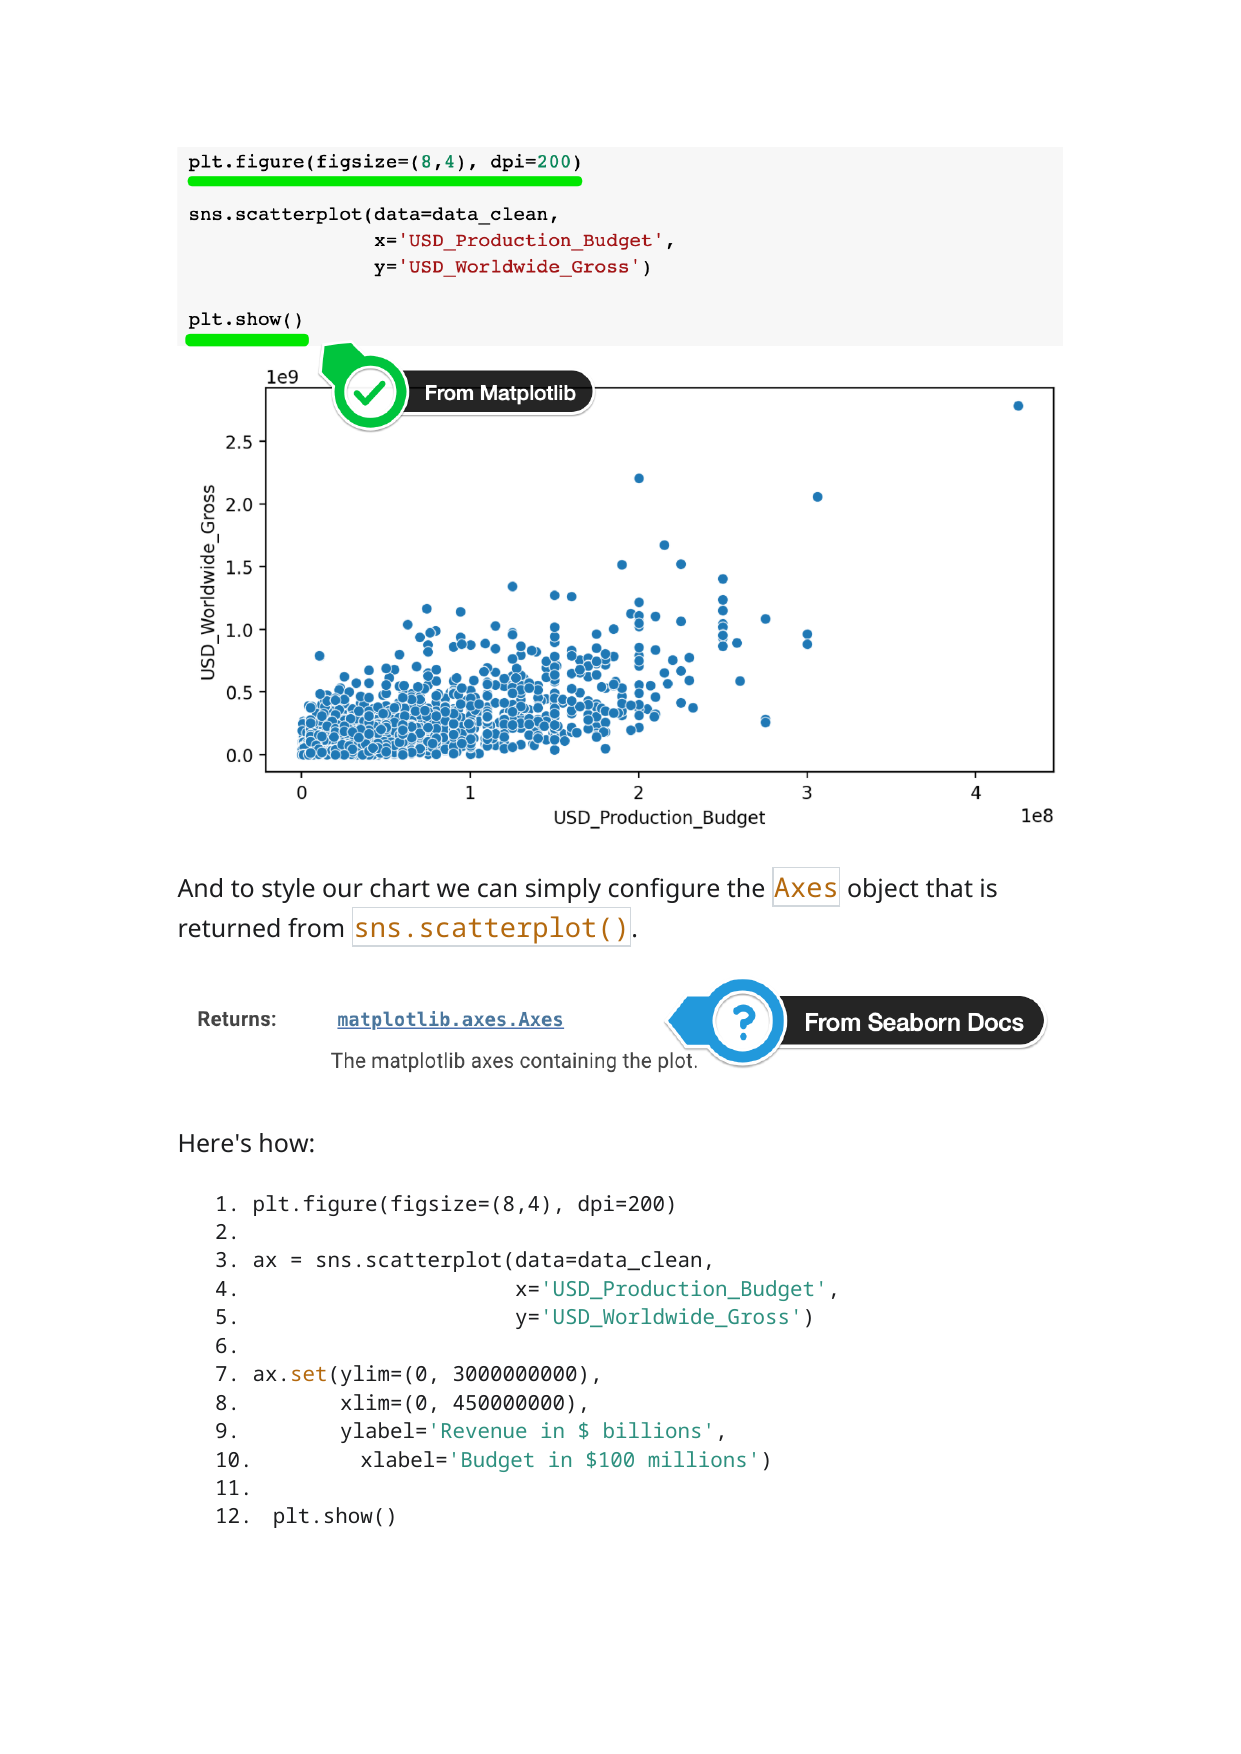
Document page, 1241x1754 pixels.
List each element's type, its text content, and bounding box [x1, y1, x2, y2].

list xlim=(0, 450000000), [215, 1388, 1063, 1416]
picture [177, 147, 1063, 838]
list plt.figure(figsize=(8,4), dpi=200) [215, 1189, 1063, 1217]
list ax = sns.scatterplot(data=data_clean, [215, 1246, 1063, 1274]
text And to style our chart we can simply configure the Axes object that is returned from sns.scatterplot(). [177, 867, 1063, 947]
list xlabel='Budget in $100 millions') [215, 1445, 1063, 1473]
picture [177, 976, 1063, 1097]
list ax.set(ylim=(0, 3000000000), [215, 1359, 1063, 1388]
list y='USD_Worldwide_Gross') [215, 1302, 1063, 1331]
text Here's how: [177, 1126, 1063, 1159]
list ylabel='Revenue in $ billions', [215, 1416, 1063, 1445]
list x='USD_Production_Budget', [215, 1274, 1063, 1302]
list plt.show() [215, 1502, 1063, 1530]
